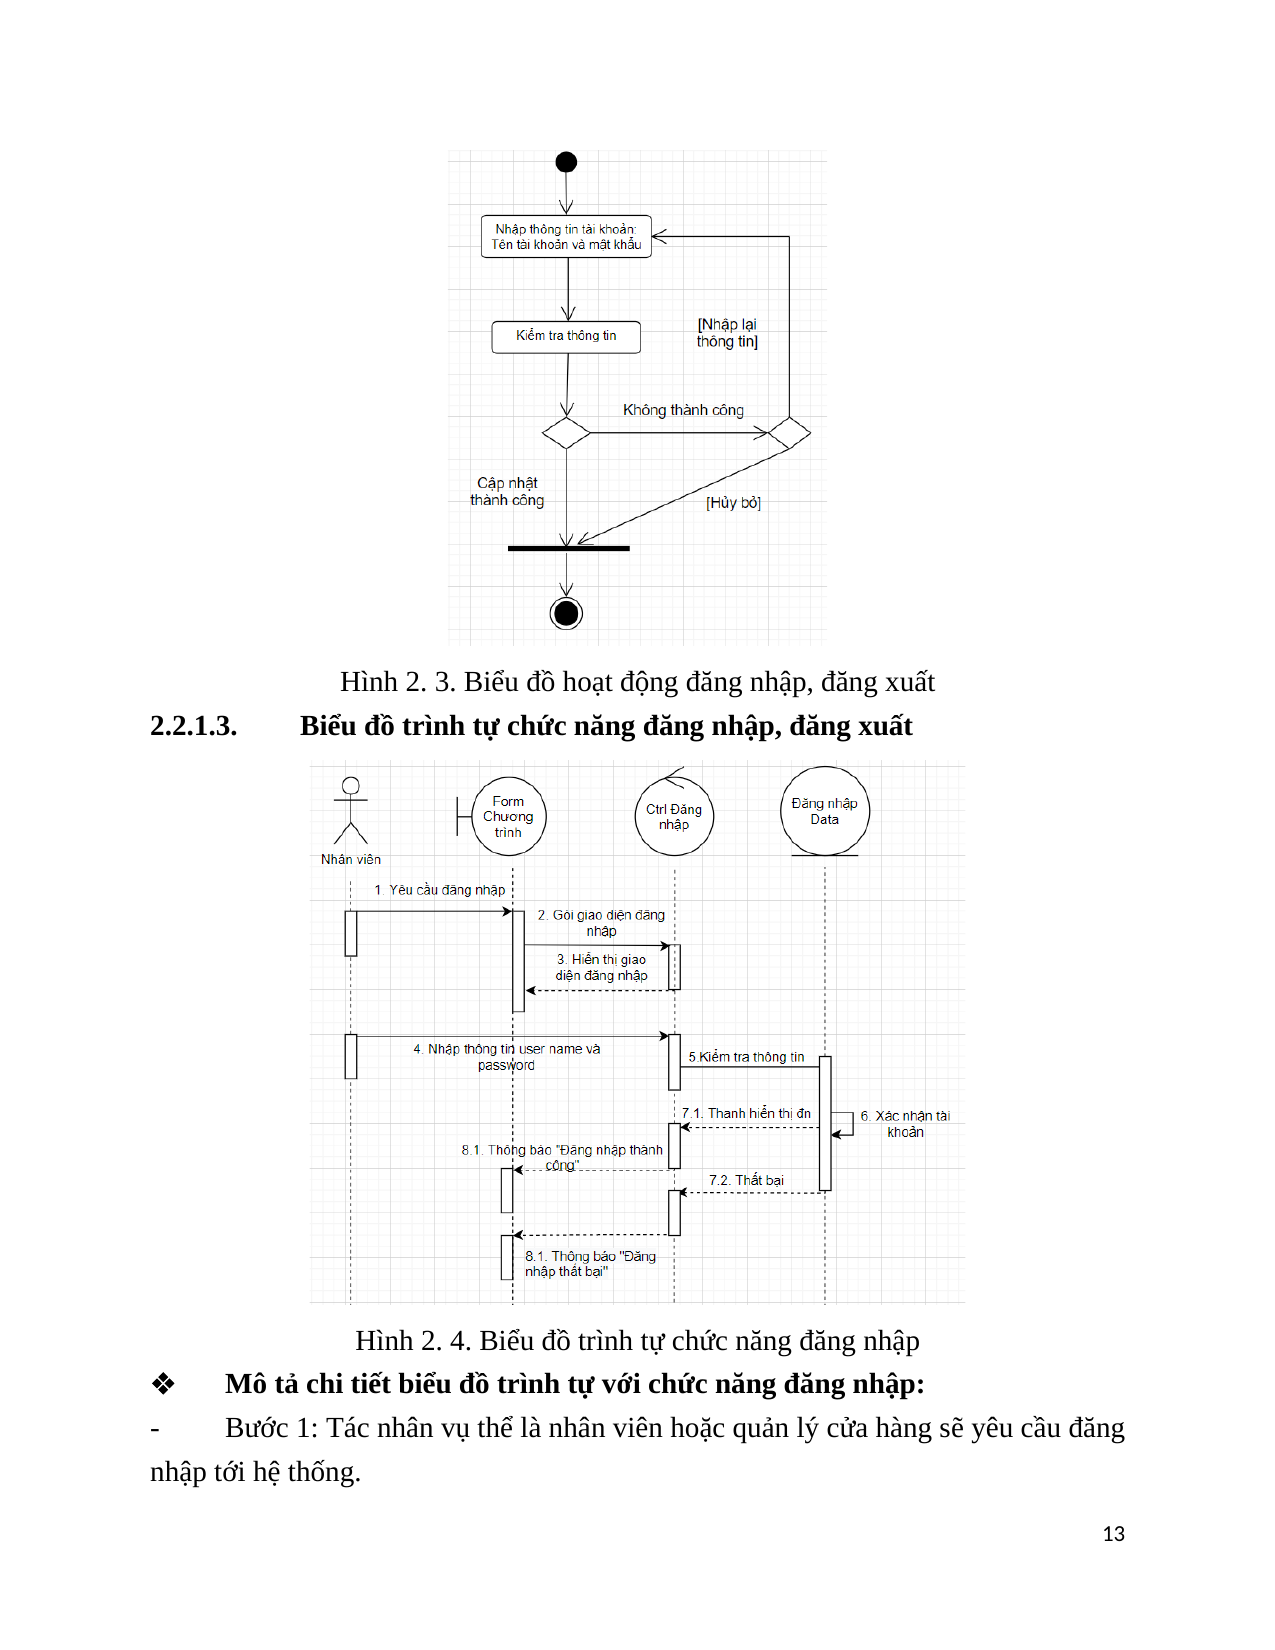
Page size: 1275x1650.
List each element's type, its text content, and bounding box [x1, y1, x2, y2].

picture [309, 760, 966, 1305]
text Hình 2. 4. Biểu đồ trình tự chức năng đăng nhập [150, 1323, 1125, 1357]
list Mô tả chi tiết biểu đồ trình tự với chức năng đăng nhập: [150, 1367, 1125, 1400]
picture [447, 150, 828, 646]
list Bước 1: Tác nhân vụ thể là nhân viên hoặc quản lý cửa hàng sẽ yêu cầu đăng nhập tới hệ thống. [150, 1410, 1125, 1487]
text Hình 2. 3. Biểu đồ hoạt động đăng nhập, đăng xuất [150, 664, 1125, 698]
list Biểu đồ trình tự chức năng đăng nhập, đăng xuất [150, 708, 1125, 741]
